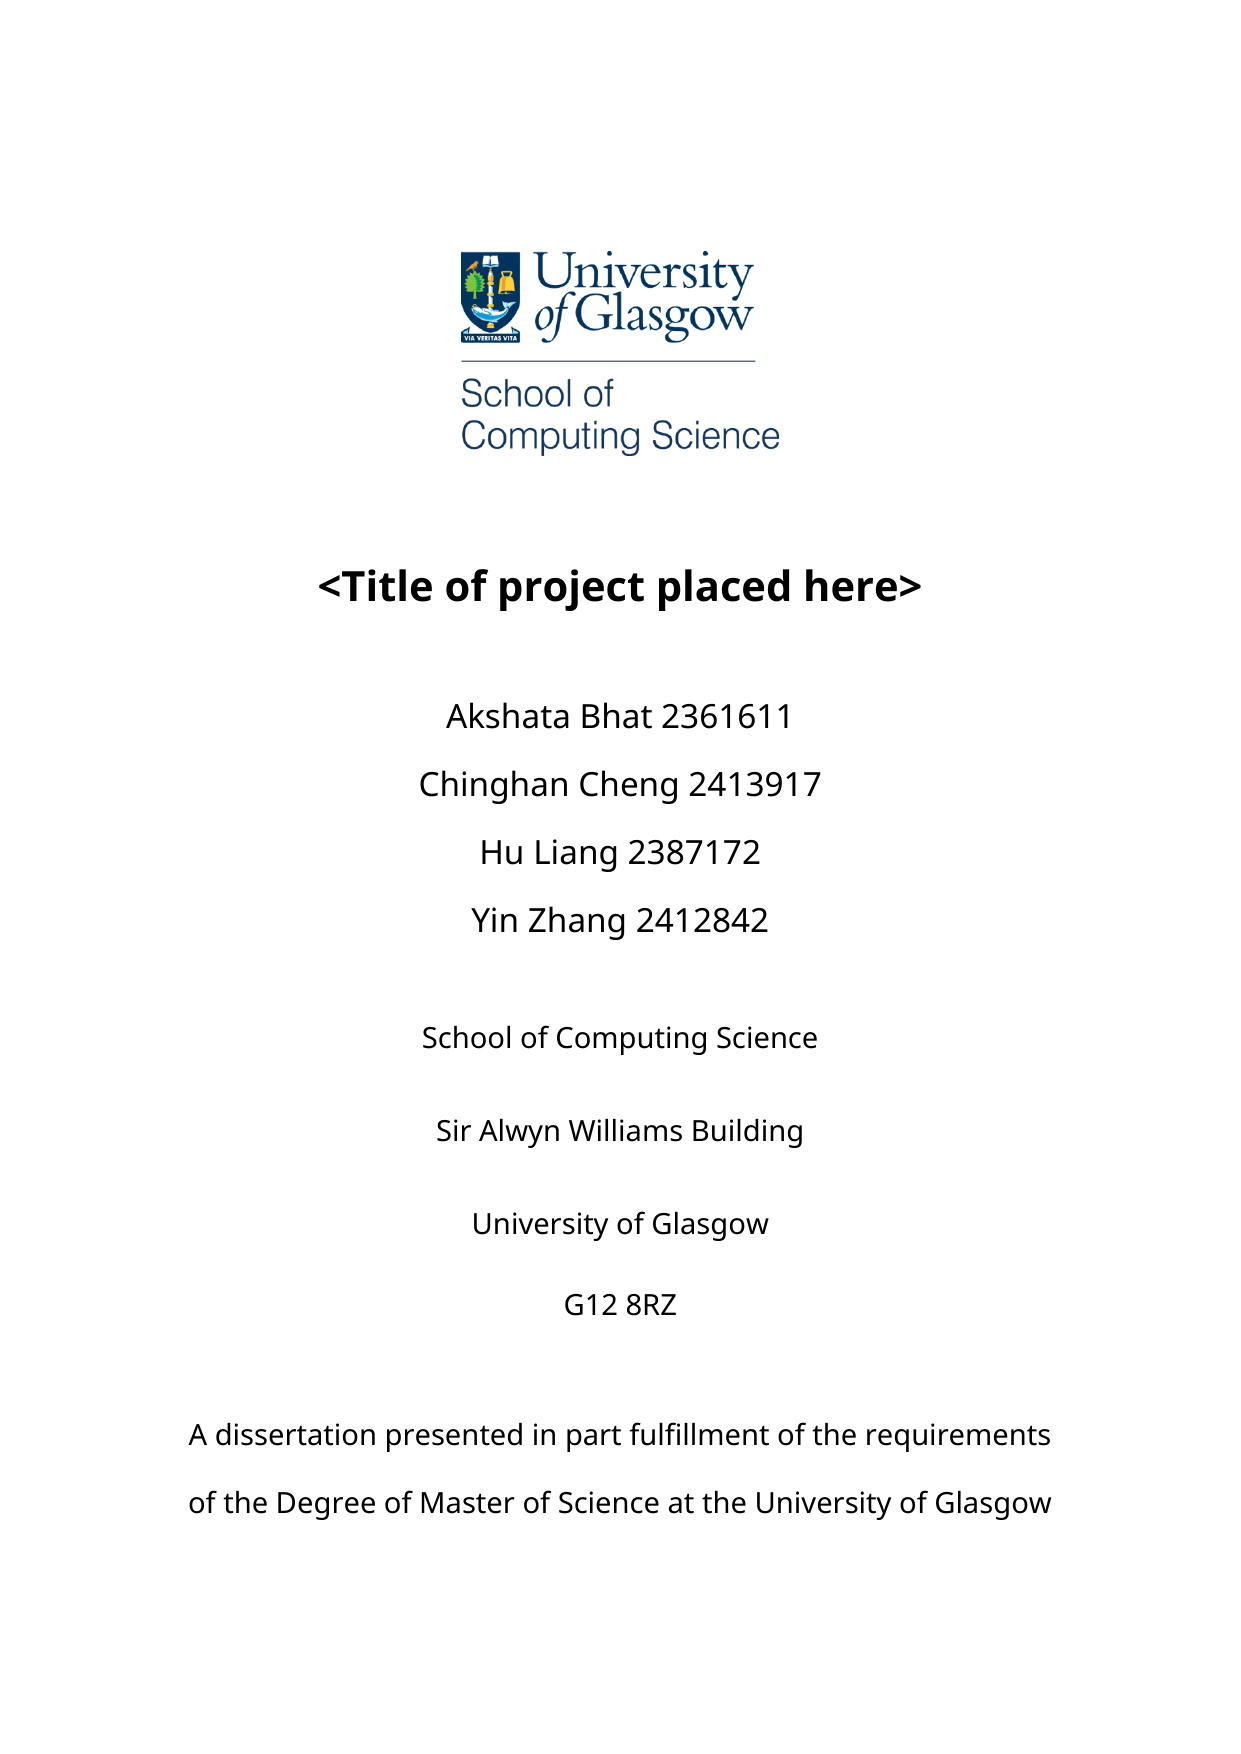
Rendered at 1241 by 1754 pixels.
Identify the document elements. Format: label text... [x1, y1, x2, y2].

text G12 8RZ [187, 1270, 1053, 1338]
text Akshata Bhat 2361611 [187, 682, 1053, 750]
title <Title of project placed here> [187, 552, 1053, 619]
text Hu Liang 2387172 [187, 818, 1053, 886]
text A dissertation presented in part fulfillment of the requirements of the Degree of Master of Science at the University of Glasgow [187, 1400, 1053, 1536]
text Yin Zhang 2412842 [187, 886, 1053, 954]
text Chinghan Cheng 2413917 [187, 750, 1053, 818]
text University of Glasgow [187, 1189, 1053, 1257]
text School of Computing Science [187, 1004, 1053, 1072]
picture [461, 251, 779, 456]
text Sir Alwyn Williams Building [187, 1097, 1053, 1164]
